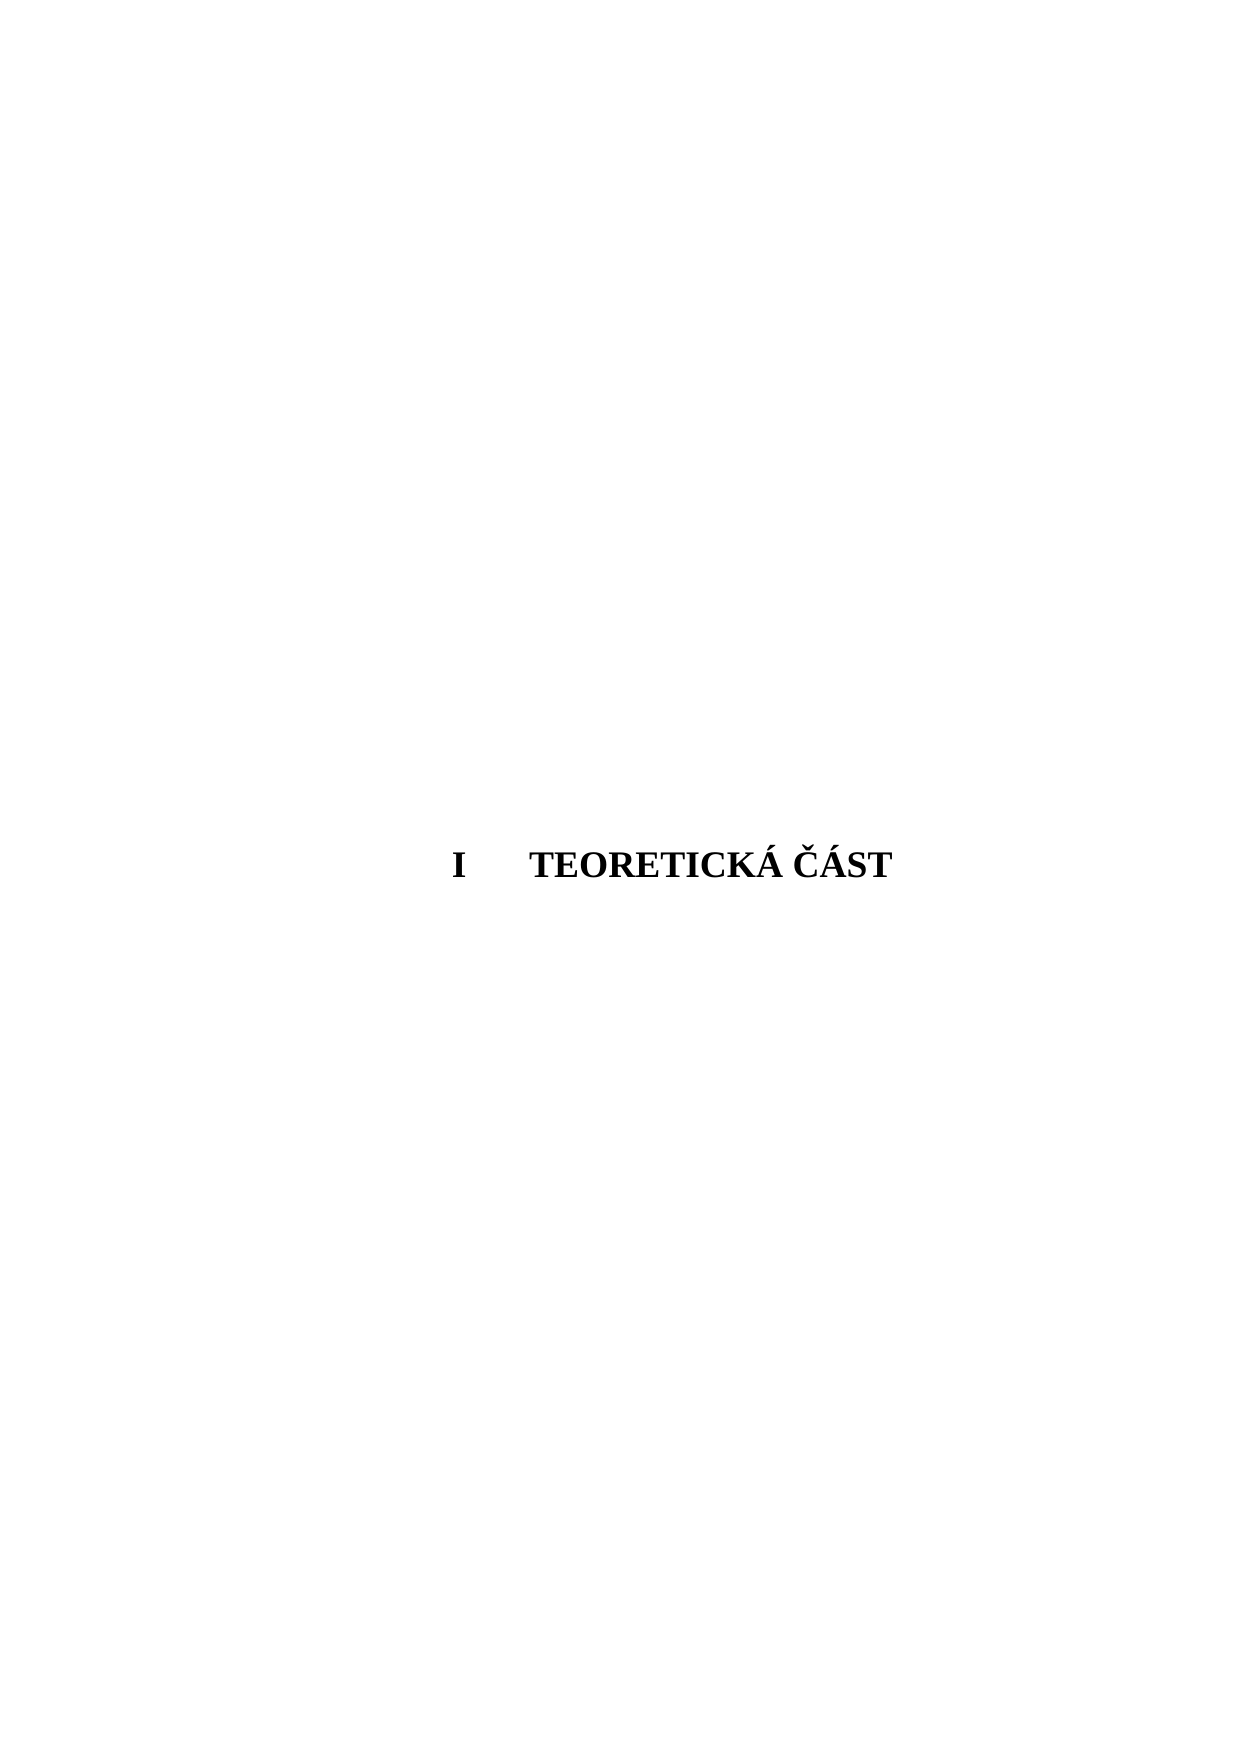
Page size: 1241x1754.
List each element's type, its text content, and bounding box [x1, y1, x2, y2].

table_header [207, 177, 514, 1052]
table_header teoRetická část [514, 177, 1021, 1052]
